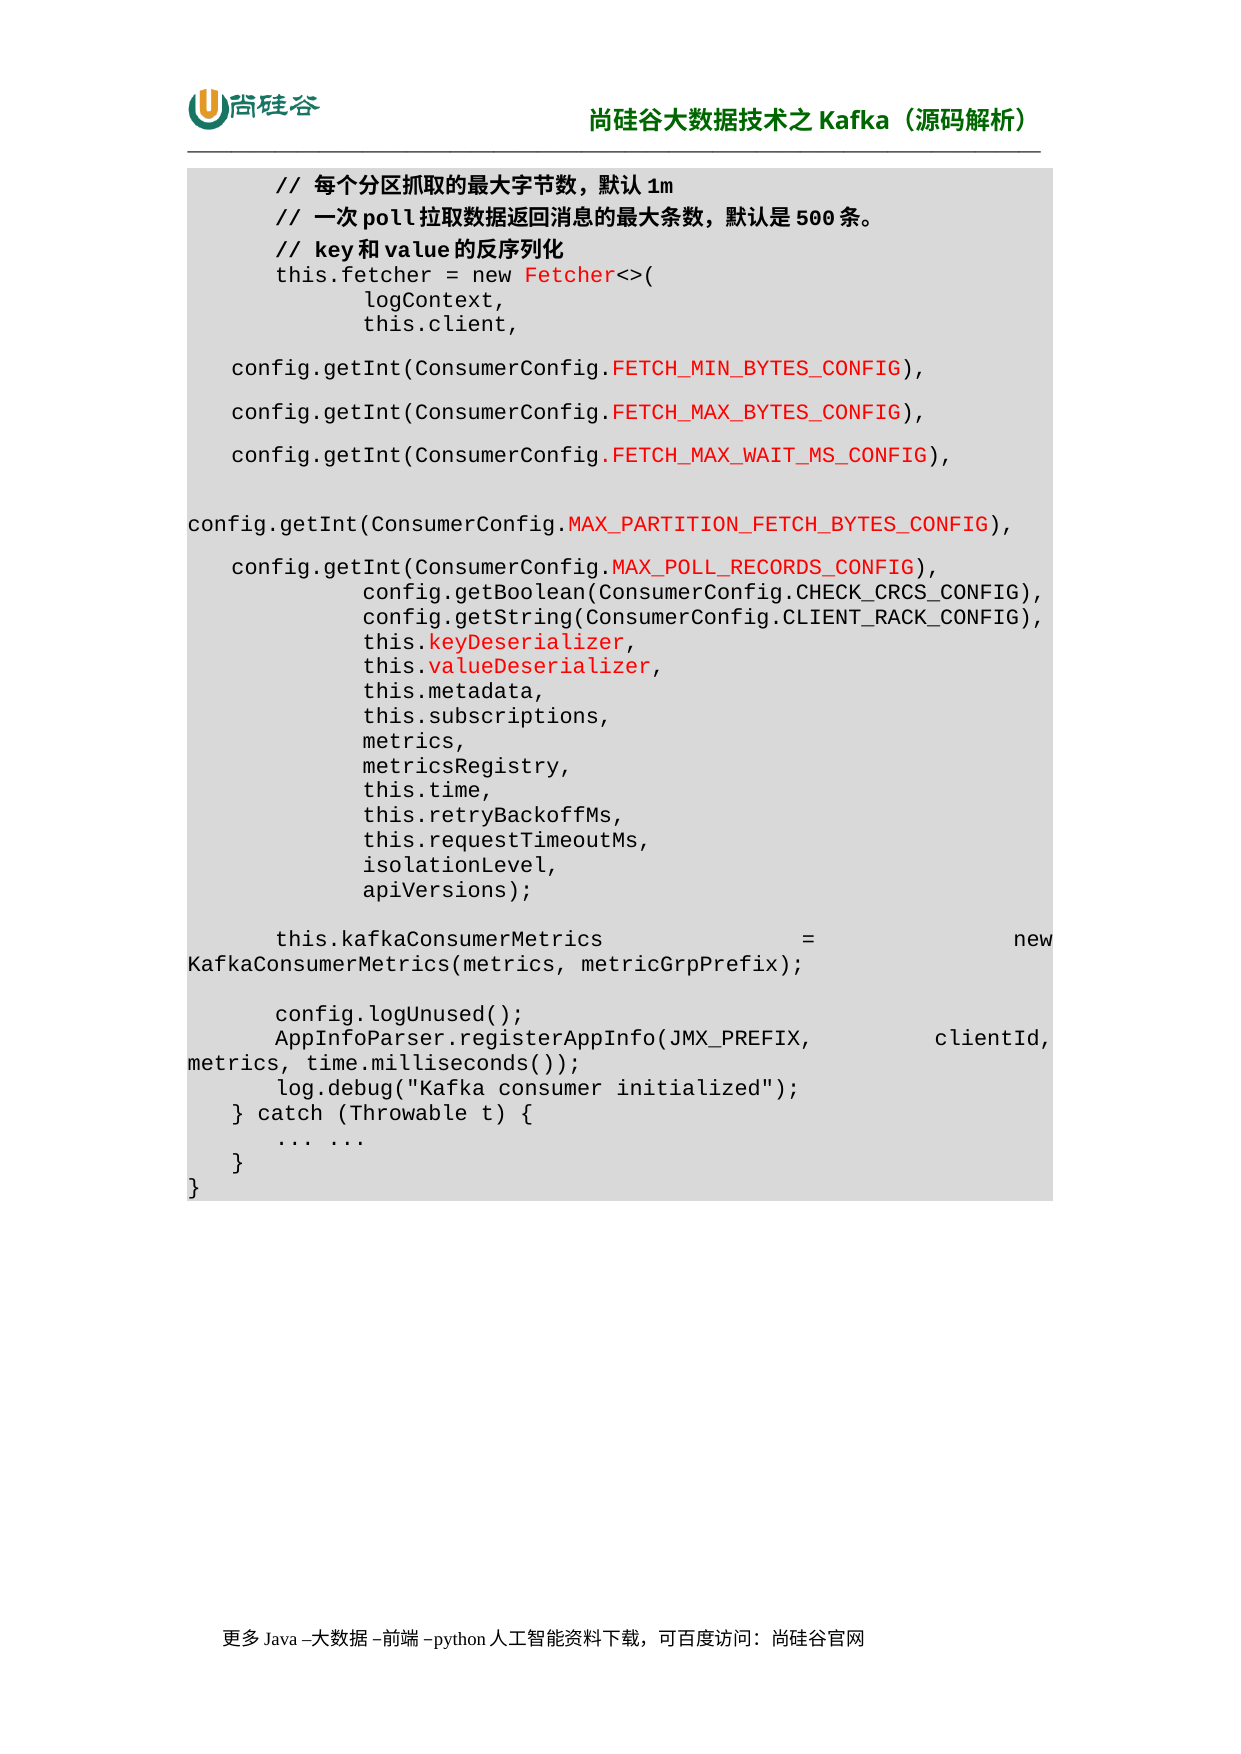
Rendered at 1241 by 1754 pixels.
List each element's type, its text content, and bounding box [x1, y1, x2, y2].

text config.getBoolean(ConsumerConfig.CHECK_CRCS_CONFIG), [187, 581, 1053, 606]
text // 每个分区抓取的最大字节数，默认1m [187, 168, 1053, 200]
text config.getInt(ConsumerConfig.MAX_POLL_RECORDS_CONFIG), [187, 538, 1053, 581]
text // 一次poll拉取数据返回消息的最大条数，默认是500条。 [187, 200, 1053, 232]
text log.debug("Kafka consumer initialized"); [187, 1077, 1053, 1102]
text config.getInt(ConsumerConfig.MAX_PARTITION_FETCH_BYTES_CONFIG), [187, 469, 1053, 538]
text this.keyDeserializer, [187, 631, 1053, 656]
text config.getInt(ConsumerConfig.FETCH_MIN_BYTES_CONFIG), [187, 338, 1053, 382]
text this.fetcher = new Fetcher<>( [187, 264, 1053, 289]
text this.kafkaConsumerMetrics = new KafkaConsumerMetrics(metrics, metricGrpPrefix); [187, 928, 1053, 978]
text metrics, [187, 730, 1053, 755]
text this.metadata, [187, 681, 1053, 705]
text config.getString(ConsumerConfig.CLIENT_RACK_CONFIG), [187, 606, 1053, 631]
text this.requestTimeoutMs, [187, 829, 1053, 854]
text this.client, [187, 313, 1053, 338]
text // key和value的反序列化 [187, 232, 1053, 264]
text this.subscriptions, [187, 705, 1053, 730]
text config.getInt(ConsumerConfig.FETCH_MAX_WAIT_MS_CONFIG), [187, 426, 1053, 469]
text } [187, 1176, 1053, 1201]
picture [187, 88, 320, 130]
text } [187, 1152, 1053, 1176]
text } catch (Throwable t) { [187, 1102, 1053, 1127]
text config.getInt(ConsumerConfig.FETCH_MAX_BYTES_CONFIG), [187, 382, 1053, 426]
text this.time, [187, 780, 1053, 804]
text config.logUnused(); [187, 1003, 1053, 1028]
text this.valueDeserializer, [187, 656, 1053, 681]
text this.retryBackoffMs, [187, 804, 1053, 829]
text isolationLevel, [187, 854, 1053, 879]
text apiVersions); [187, 879, 1053, 904]
text logContext, [187, 289, 1053, 313]
text metricsRegistry, [187, 755, 1053, 780]
text AppInfoParser.registerAppInfo(JMX_PREFIX, clientId, metrics, time.milliseconds()); [187, 1028, 1053, 1077]
text ... ... [187, 1127, 1053, 1152]
